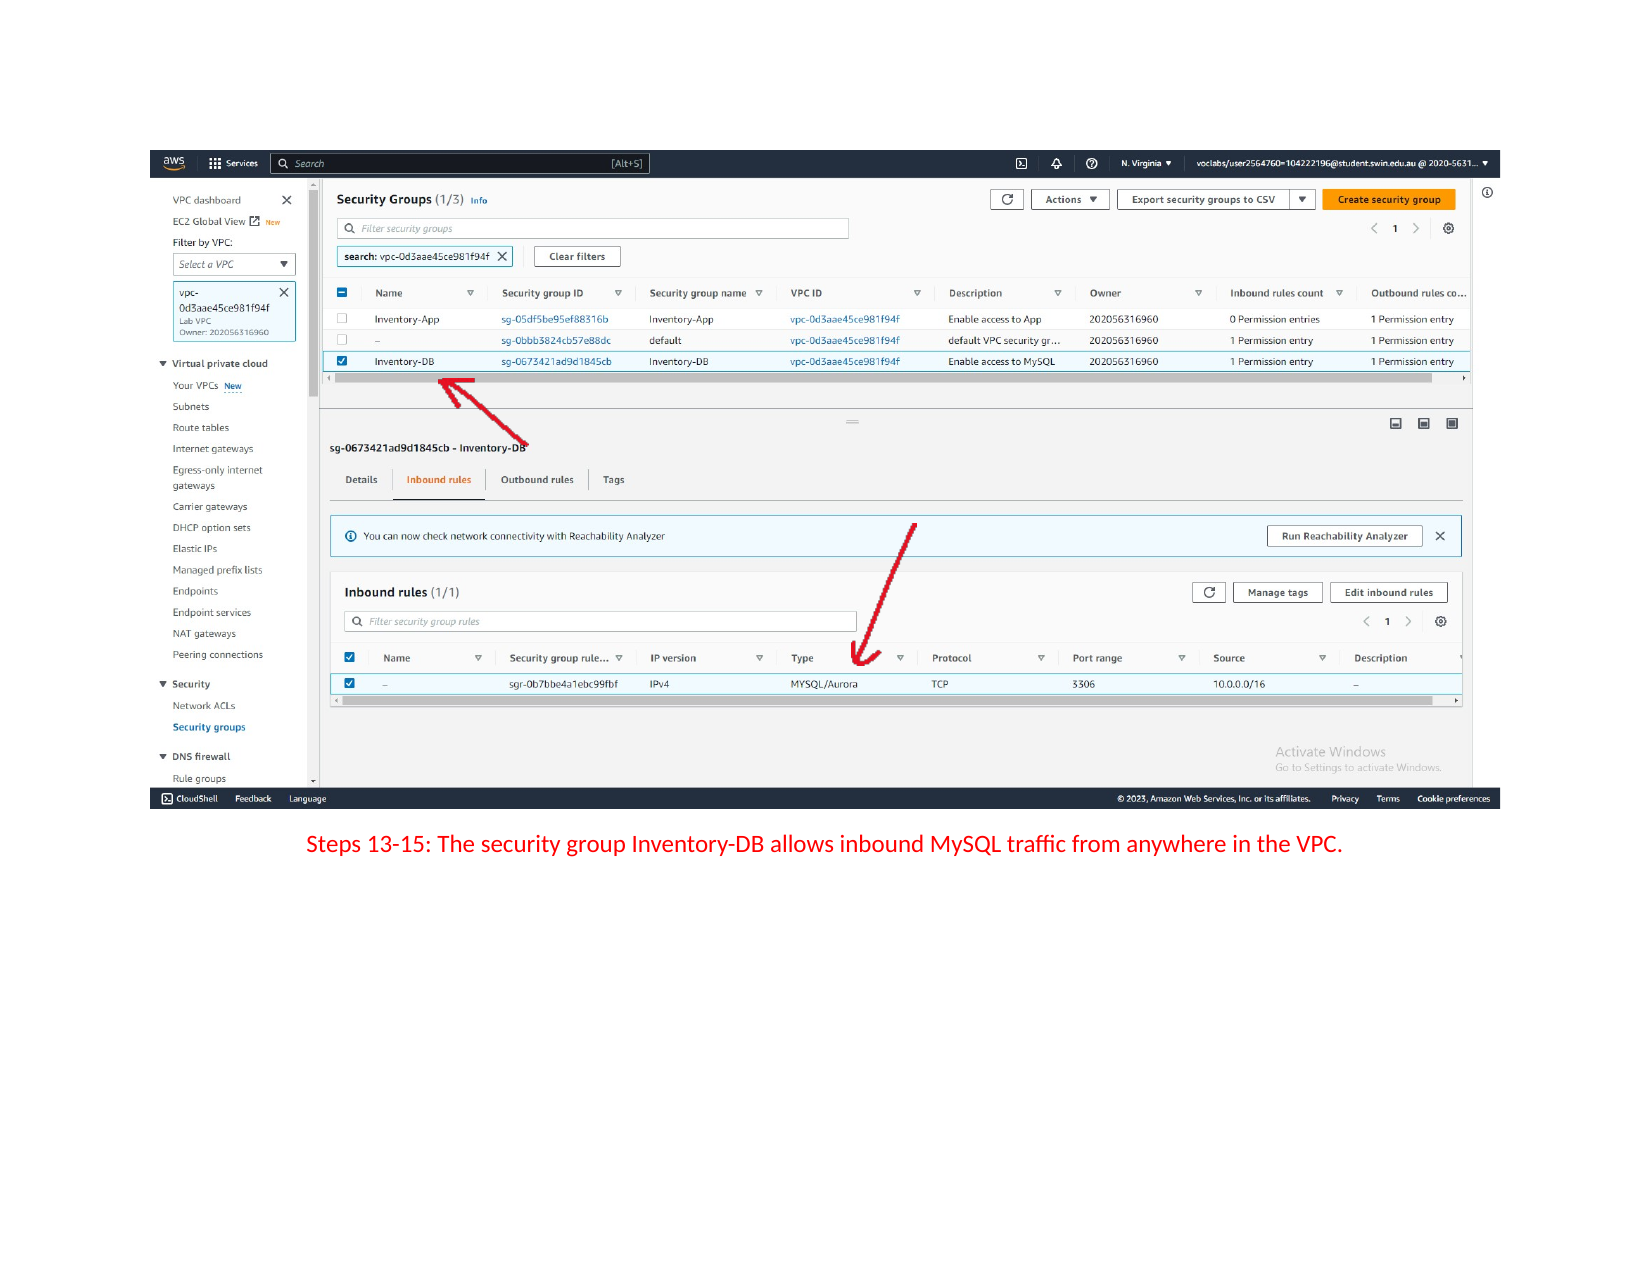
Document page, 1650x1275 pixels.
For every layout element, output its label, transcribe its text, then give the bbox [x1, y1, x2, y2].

picture [150, 150, 1500, 809]
text Steps 13-15: The security group Inventory-DB allows inbound MySQL traffic from anywhere in the VPC. [150, 828, 1500, 858]
